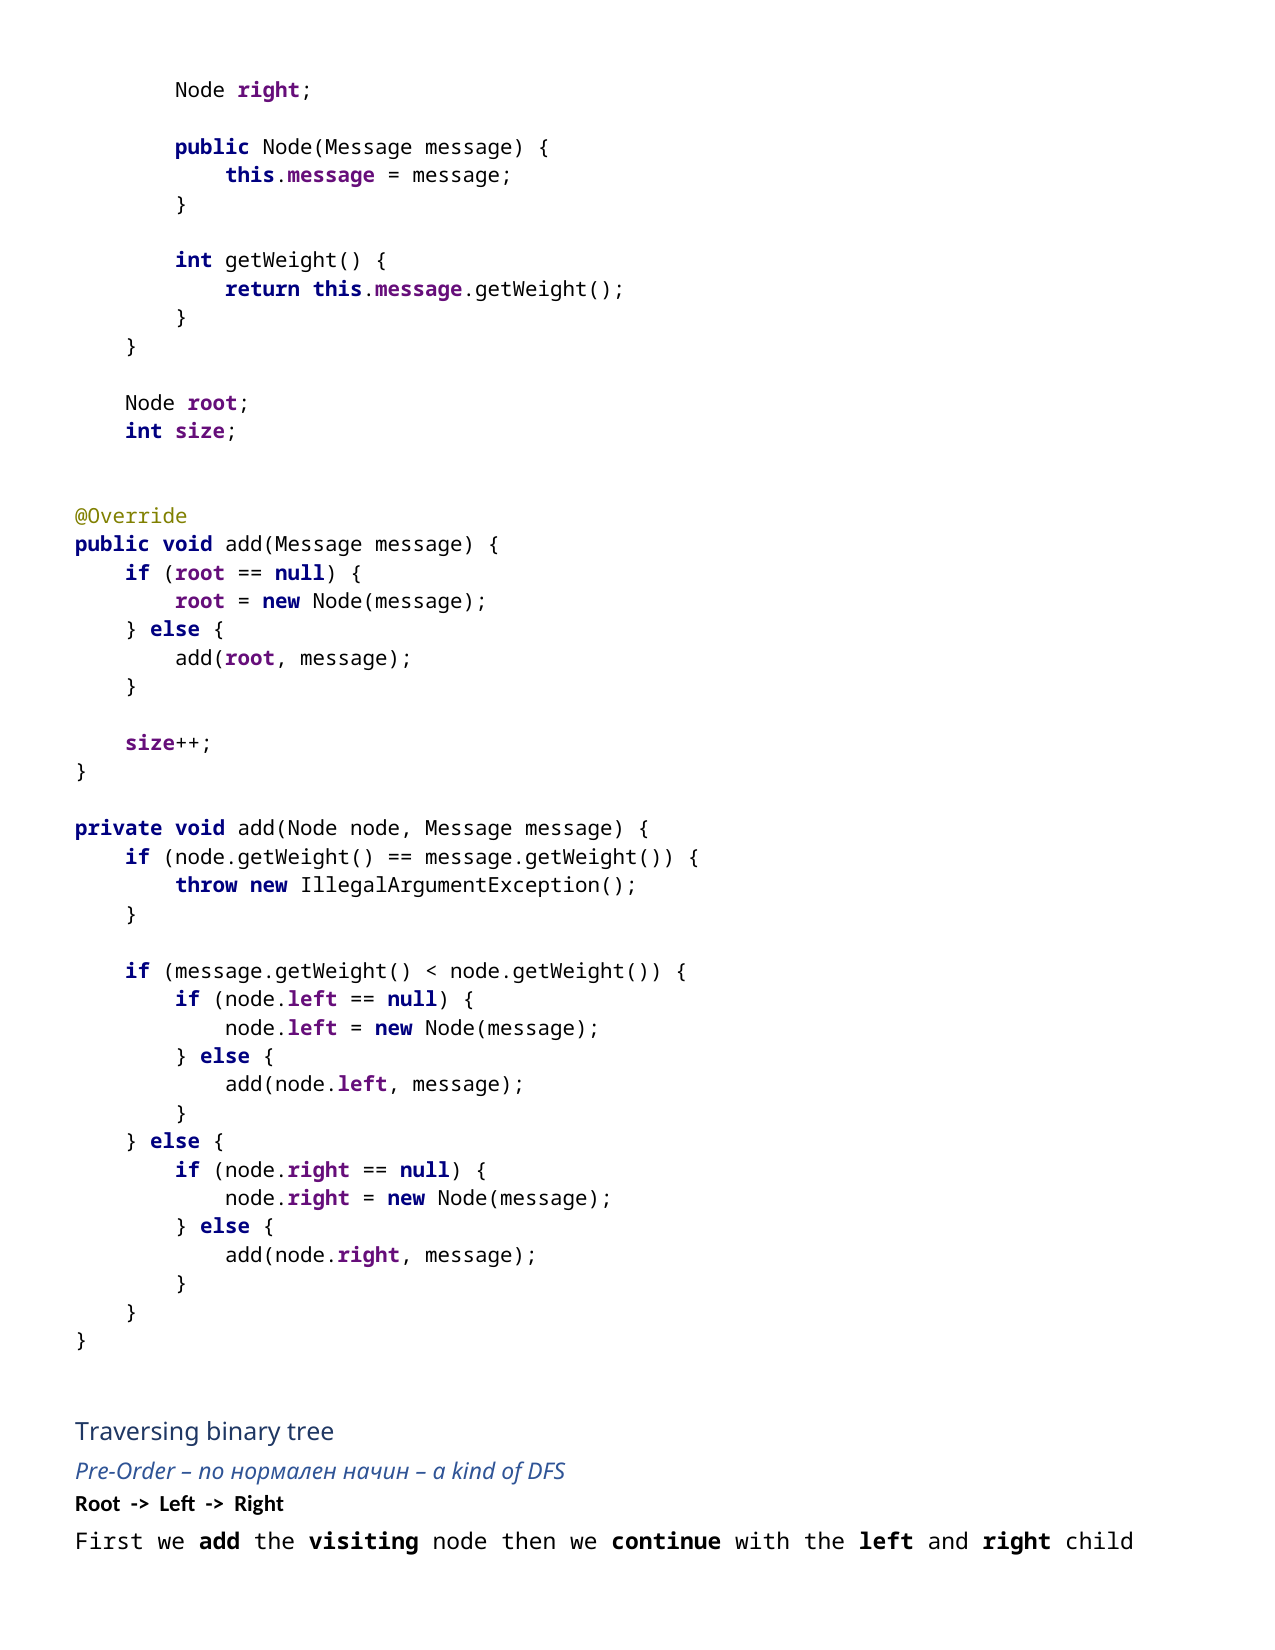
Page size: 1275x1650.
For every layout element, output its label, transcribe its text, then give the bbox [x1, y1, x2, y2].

text Root -> Left -> Right [75, 1489, 1200, 1517]
subtitle Pre-Order – по нормален начин – a kind of DFS [75, 1455, 1200, 1486]
text @Override public void add(Message message) { if (root == null) { root = new Node(message); } else { add(root, message); } size++; } private void add(Node node, Message message) { if (node.getWeight() == message.getWeight()) { throw new IllegalArgumentException(); } if (message.getWeight() < node.getWeight()) { if (node.left == null) { node.left = new Node(message); } else { add(node.left, message); } } else { if (node.right == null) { node.right = new Node(message); } else { add(node.right, message); } } } [75, 501, 1200, 1354]
text First we add the visiting node then we continue with the left and right child [75, 1525, 1200, 1556]
subtitle Traversing binary tree [75, 1414, 1200, 1448]
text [75, 75, 1200, 445]
